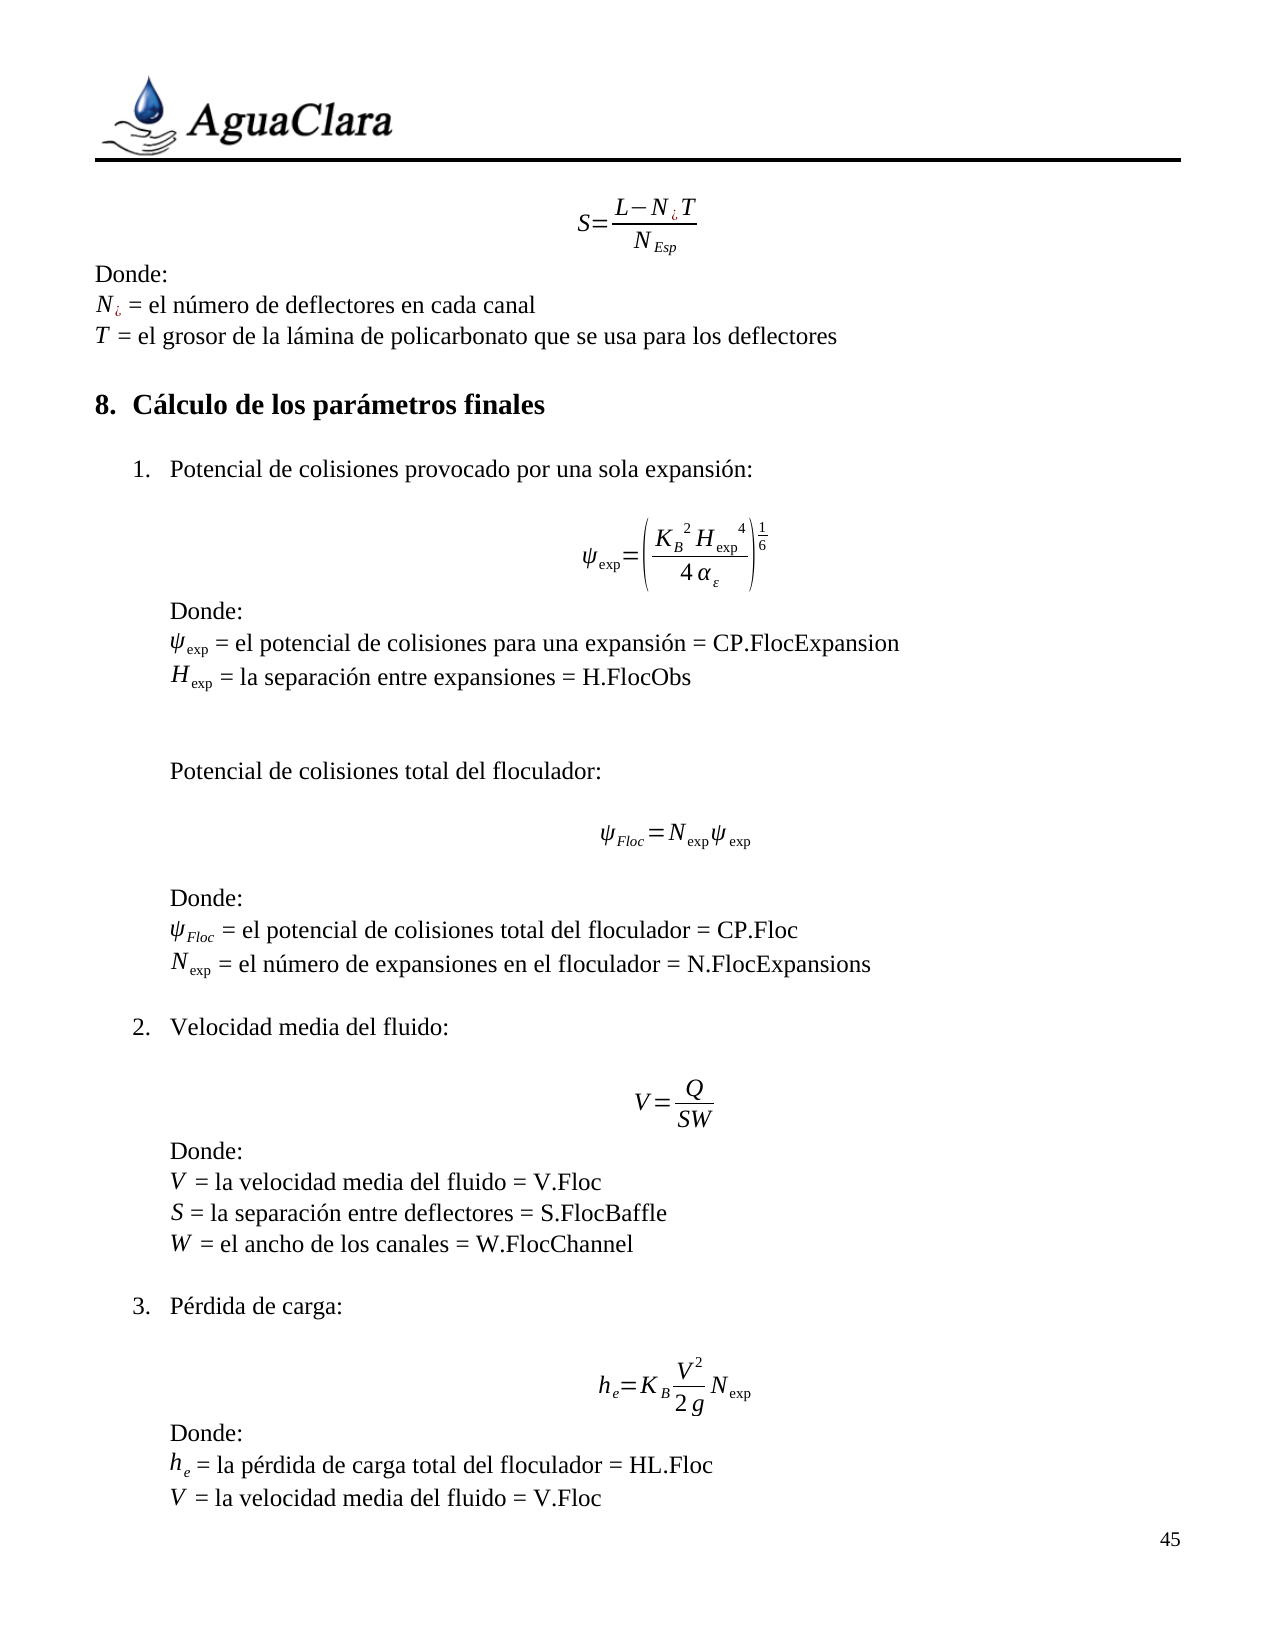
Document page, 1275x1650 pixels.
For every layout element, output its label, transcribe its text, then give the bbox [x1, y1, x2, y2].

list = la separación entre expansiones = H.FlocObs [169, 661, 1181, 692]
list Potencial de colisiones provocado por una sola expansión: [132, 454, 1181, 483]
subtitle Cálculo de los parámetros finales [94, 387, 1181, 421]
list = la velocidad media del fluido = V.Floc [169, 1167, 1181, 1196]
list Donde: [169, 1136, 1181, 1164]
list = la velocidad media del fluido = V.Floc [169, 1483, 1181, 1511]
list = el número de expansiones en el floculador = N.FlocExpansions [169, 948, 1181, 979]
text = el número de deflectores en cada canal [94, 290, 1181, 319]
list Donde: [169, 883, 1181, 912]
text = el grosor de la lámina de policarbonato que se usa para los deflectores [94, 321, 1181, 350]
list = el potencial de colisiones para una expansión = CP.FlocExpansion [169, 627, 1181, 658]
text Donde: [94, 259, 1181, 288]
list Donde: [169, 1418, 1181, 1447]
list Velocidad media del fluido: [132, 1012, 1181, 1041]
list = el potencial de colisiones total del floculador = CP.Floc [169, 914, 1181, 946]
list = la pérdida de carga total del floculador = HL.Floc [169, 1449, 1181, 1480]
list = el ancho de los canales = W.FlocChannel [169, 1229, 1181, 1258]
list Potencial de colisiones total del floculador: [169, 756, 1181, 785]
list = la separación entre deflectores = S.FlocBaffle [169, 1198, 1181, 1227]
picture [94, 75, 412, 158]
list Pérdida de carga: [132, 1291, 1181, 1320]
list Donde: [169, 596, 1181, 625]
